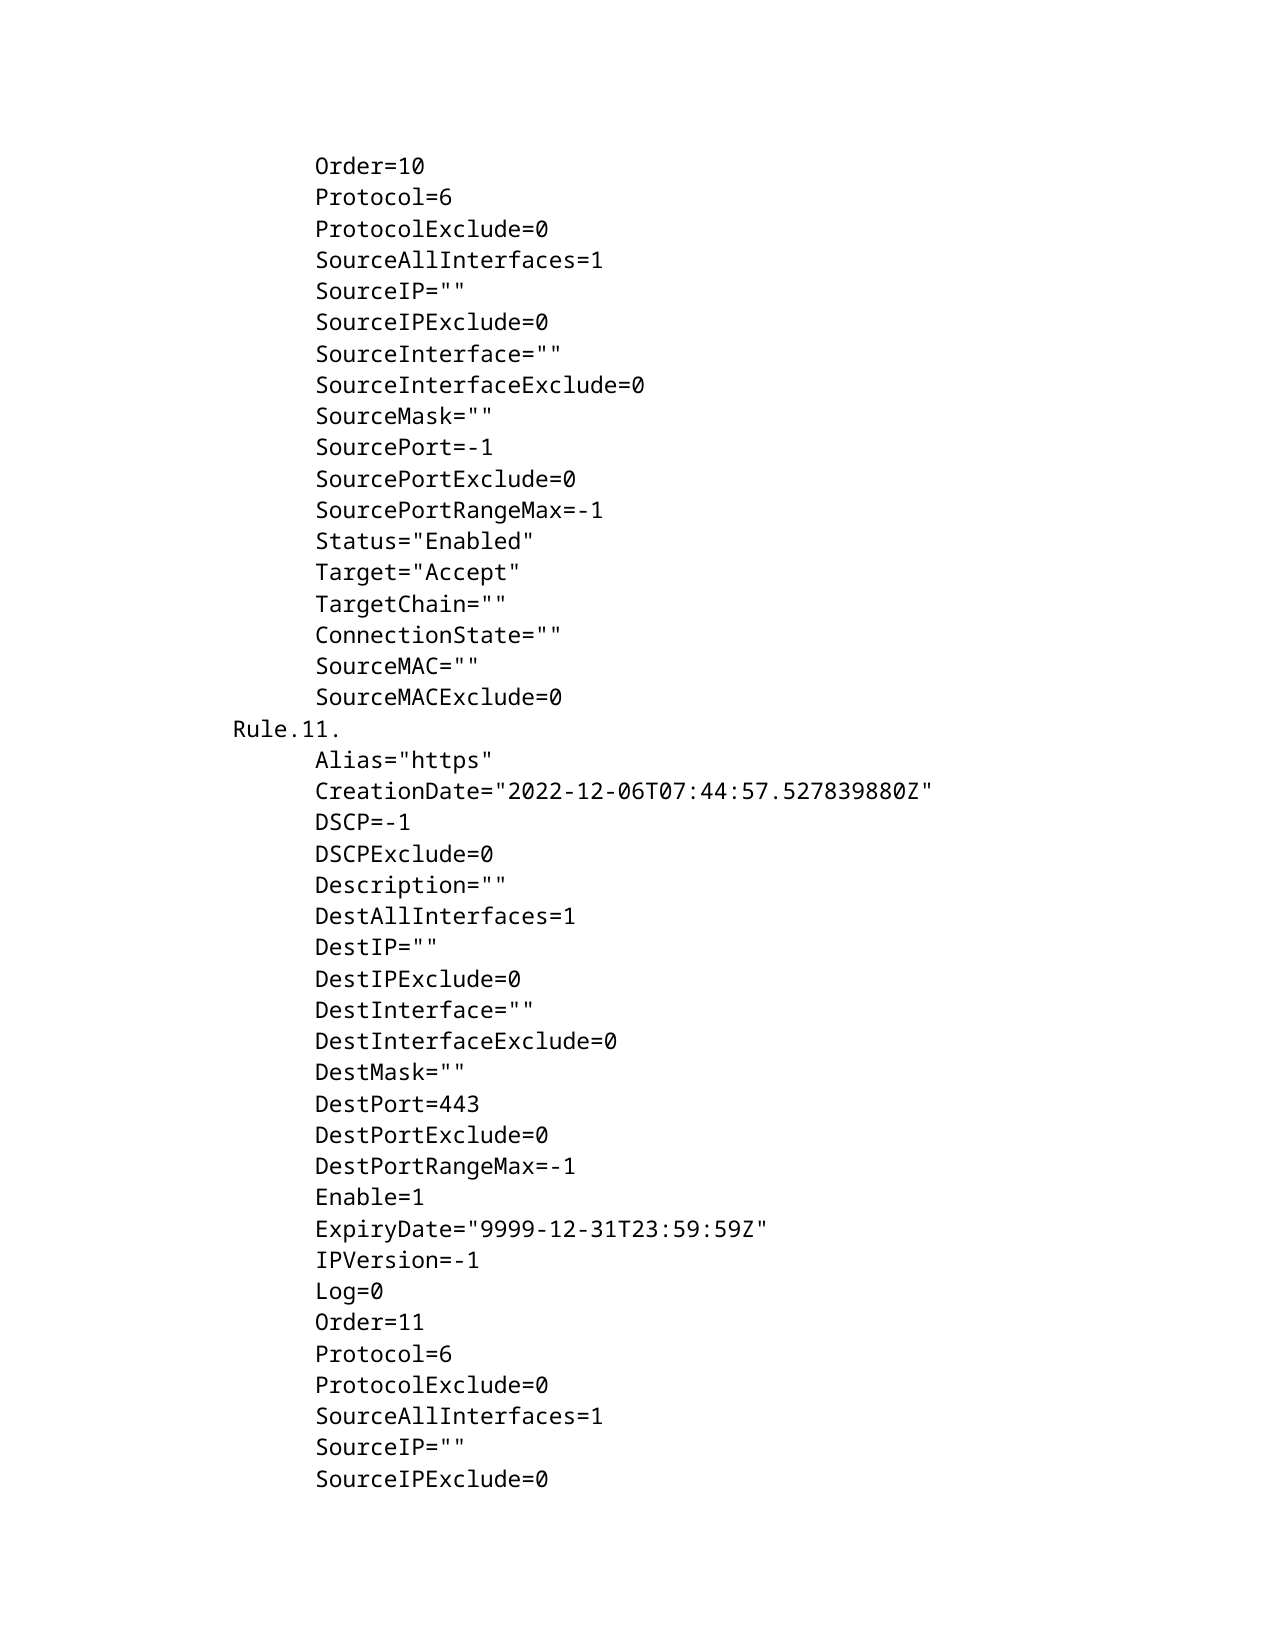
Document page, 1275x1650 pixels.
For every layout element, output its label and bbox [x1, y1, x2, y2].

text [150, 150, 1125, 1494]
